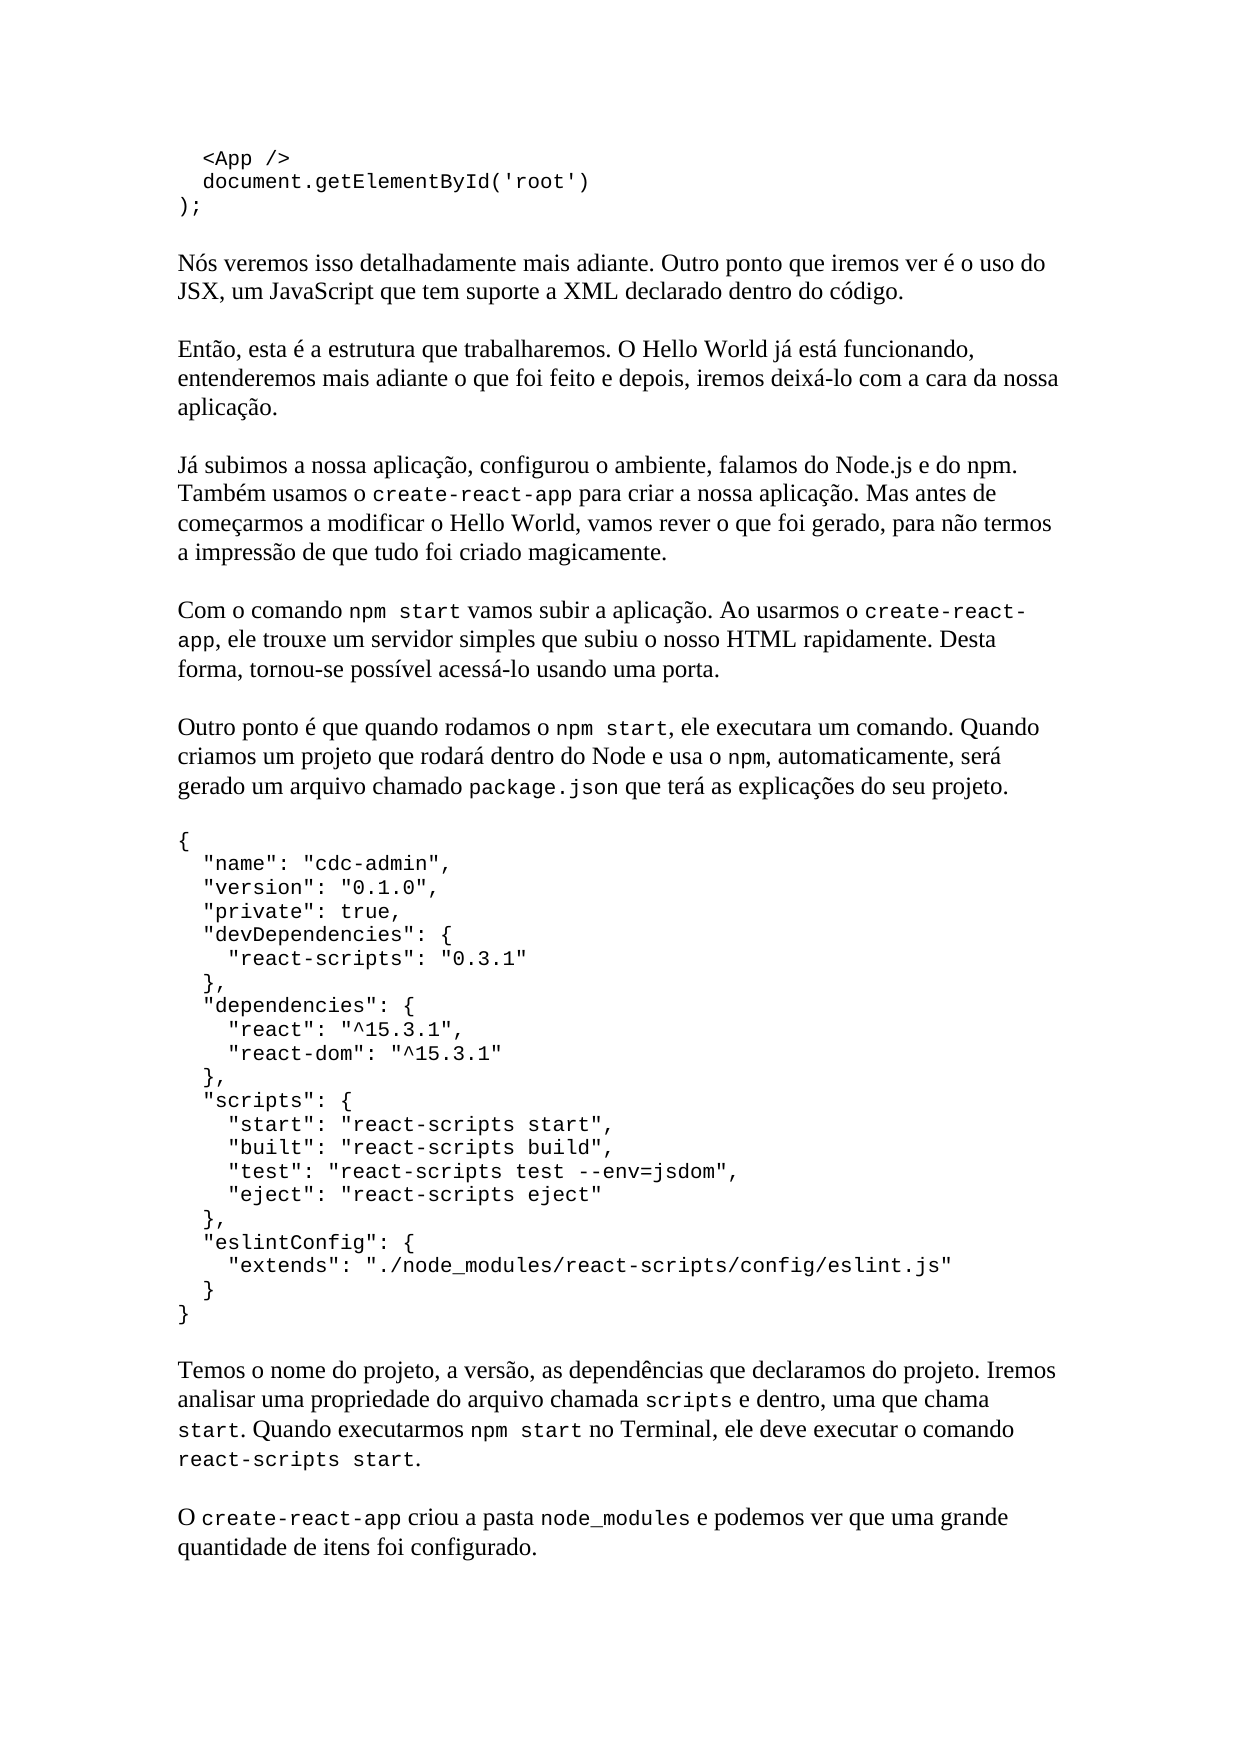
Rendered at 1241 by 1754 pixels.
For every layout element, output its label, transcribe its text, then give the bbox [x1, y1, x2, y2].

text "eject": "react-scripts eject" [177, 1184, 1063, 1208]
text "name": "cdc-admin", [177, 853, 1063, 877]
text Com o comando npm start vamos subir a aplicação. Ao usarmos o create-react-app, ele trouxe um servidor simples que subiu o nosso HTML rapidamente. Desta forma, tornou-se possível acessá-lo usando uma porta. [177, 595, 1063, 683]
text "eslintConfig": { [177, 1232, 1063, 1255]
text "dependencies": { [177, 995, 1063, 1019]
text Outro ponto é que quando rodamos o npm start, ele executara um comando. Quando criamos um projeto que rodará dentro do Node e usa o npm, automaticamente, será gerado um arquivo chamado package.json que terá as explicações do seu projeto. [177, 712, 1063, 801]
text Temos o nome do projeto, a versão, as dependências que declaramos do projeto. Iremos analisar uma propriedade do arquivo chamada scripts e dentro, uma que chama start. Quando executarmos npm start no Terminal, ele deve executar o comando react-scripts start. [177, 1356, 1063, 1473]
text }, [177, 1066, 1063, 1090]
text }, [177, 1208, 1063, 1232]
text } [177, 1303, 1063, 1326]
text "private": true, [177, 901, 1063, 924]
text Então, esta é a estrutura que trabalharemos. O Hello World já está funcionando, entenderemos mais adiante o que foi feito e depois, iremos deixá-lo com a cara da nossa aplicação. [177, 334, 1063, 421]
text }, [177, 972, 1063, 995]
text "react-dom": "^15.3.1" [177, 1043, 1063, 1066]
text "version": "0.1.0", [177, 877, 1063, 901]
text "extends": "./node_modules/react-scripts/config/eslint.js" [177, 1255, 1063, 1279]
text ); [177, 195, 1063, 218]
text "react": "^15.3.1", [177, 1019, 1063, 1043]
text "start": "react-scripts start", [177, 1113, 1063, 1137]
text <App /> [177, 148, 1063, 171]
text "test": "react-scripts test --env=jsdom", [177, 1161, 1063, 1184]
text Nós veremos isso detalhadamente mais adiante. Outro ponto que iremos ver é o uso do JSX, um JavaScript que tem suporte a XML declarado dentro do código. [177, 248, 1063, 305]
text O create-react-app criou a pasta node_modules e podemos ver que uma grande quantidade de itens foi configurado. [177, 1502, 1063, 1561]
text "react-scripts": "0.3.1" [177, 948, 1063, 972]
text "built": "react-scripts build", [177, 1137, 1063, 1161]
text document.getElementById('root') [177, 171, 1063, 195]
text "scripts": { [177, 1090, 1063, 1113]
text Já subimos a nossa aplicação, configurou o ambiente, falamos do Node.js e do npm. Também usamos o create-react-app para criar a nossa aplicação. Mas antes de começarmos a modificar o Hello World, vamos rever o que foi gerado, para não termos a impressão de que tudo foi criado magicamente. [177, 450, 1063, 566]
text { [177, 830, 1063, 853]
text "devDependencies": { [177, 924, 1063, 948]
text } [177, 1279, 1063, 1303]
